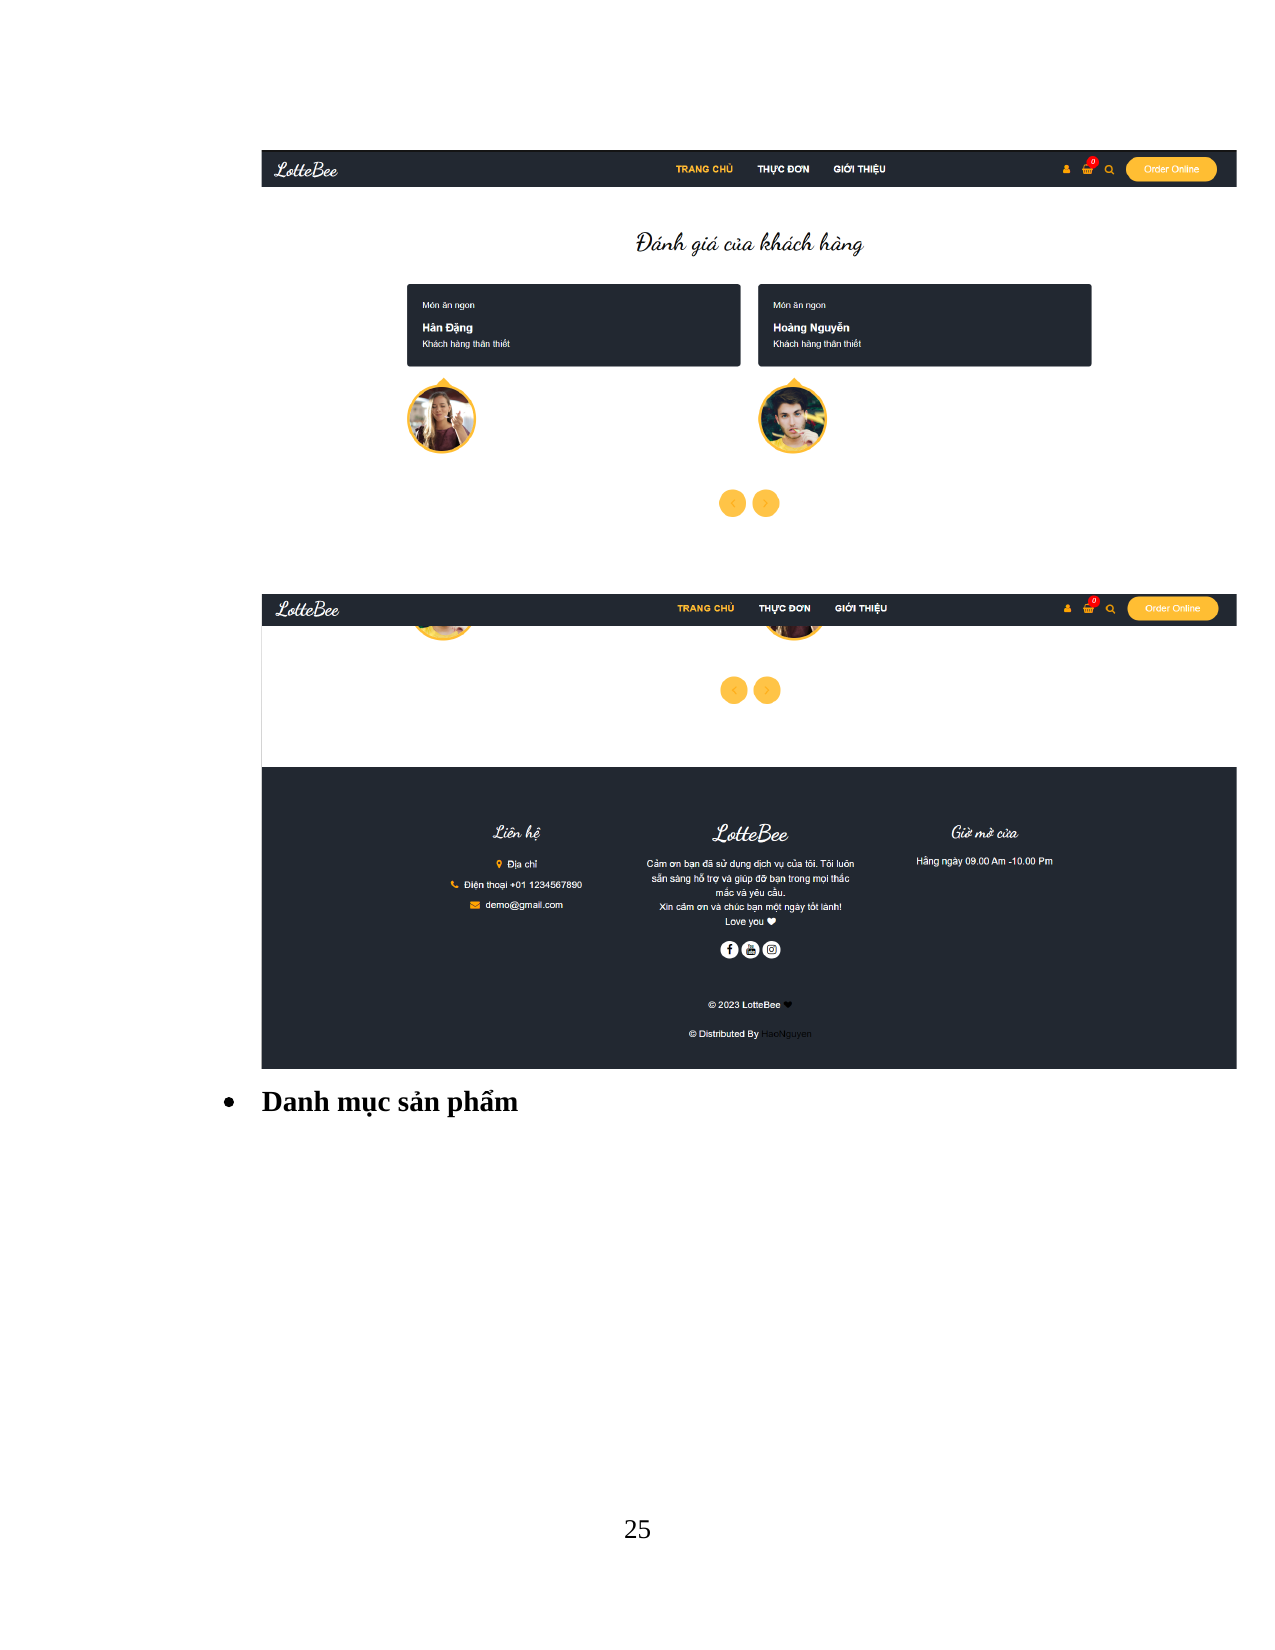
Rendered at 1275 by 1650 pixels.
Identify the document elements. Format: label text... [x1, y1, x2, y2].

picture [261, 594, 1237, 1069]
picture [261, 150, 1237, 580]
list Danh mục sản phẩm [224, 1084, 1125, 1118]
